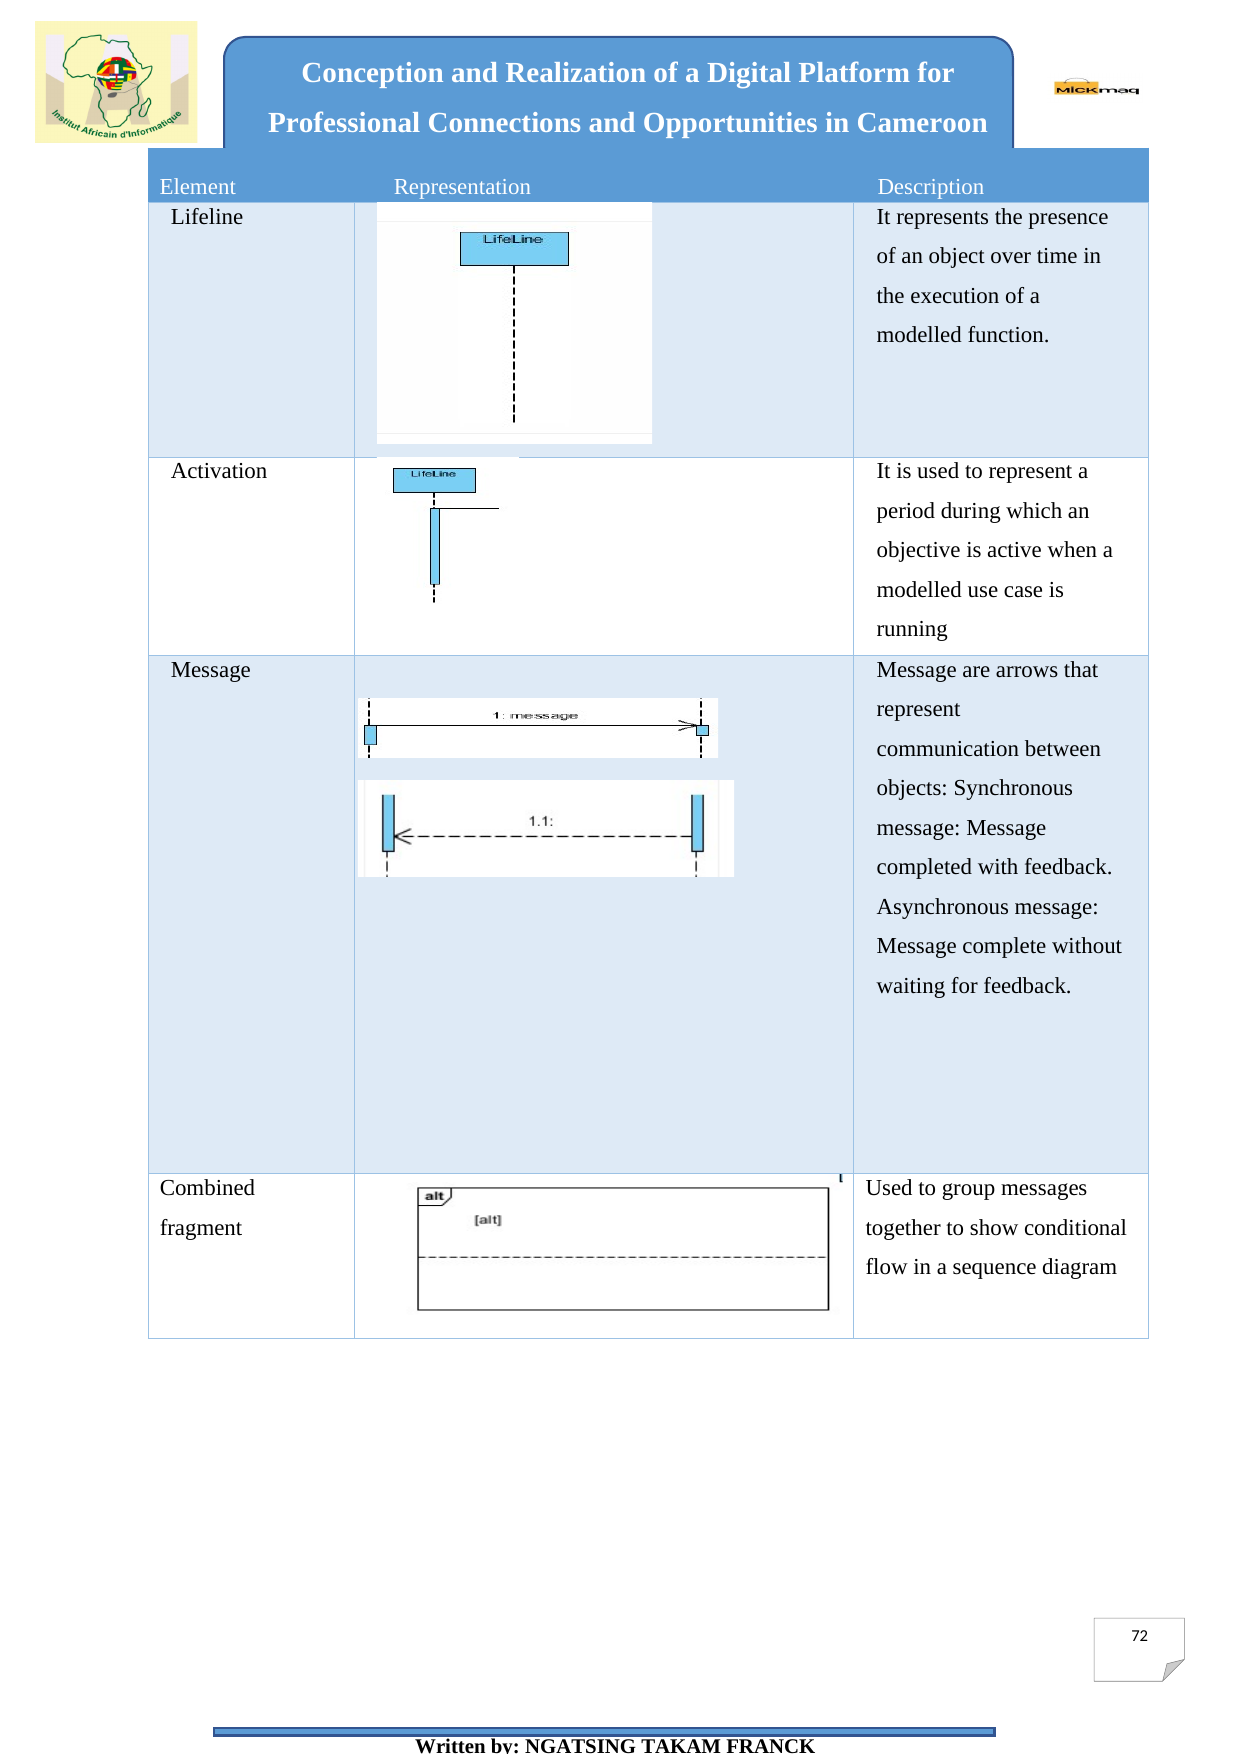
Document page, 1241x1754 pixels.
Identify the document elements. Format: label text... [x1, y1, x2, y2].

table_cell It represents the presence of an object over time in the execution of a modelled function. [854, 203, 1148, 457]
picture [377, 202, 653, 444]
picture [358, 698, 719, 758]
table_cell [355, 1174, 853, 1337]
table_cell Message are arrows that represent communication between objects: Synchronous message: Message completed with feedback. Asynchronous message: Message complete without waiting for feedback. [854, 656, 1148, 1173]
table_cell Activation [149, 458, 354, 655]
picture [395, 1174, 843, 1325]
table_cell Lifeline [149, 203, 354, 457]
table_cell Message [149, 656, 354, 1173]
table_cell [355, 458, 853, 655]
table_cell [355, 656, 853, 1173]
picture [1047, 73, 1143, 103]
table_cell Combined fragment [149, 1174, 354, 1337]
table_cell It is used to represent a period during which an objective is active when a modelled use case is running [854, 458, 1148, 655]
table_header Element Representation Description [149, 149, 1148, 202]
table_cell [355, 203, 853, 457]
picture [357, 780, 735, 877]
table_cell Used to group messages together to show conditional flow in a sequence diagram [854, 1174, 1148, 1337]
picture [376, 457, 519, 610]
picture [35, 21, 198, 143]
